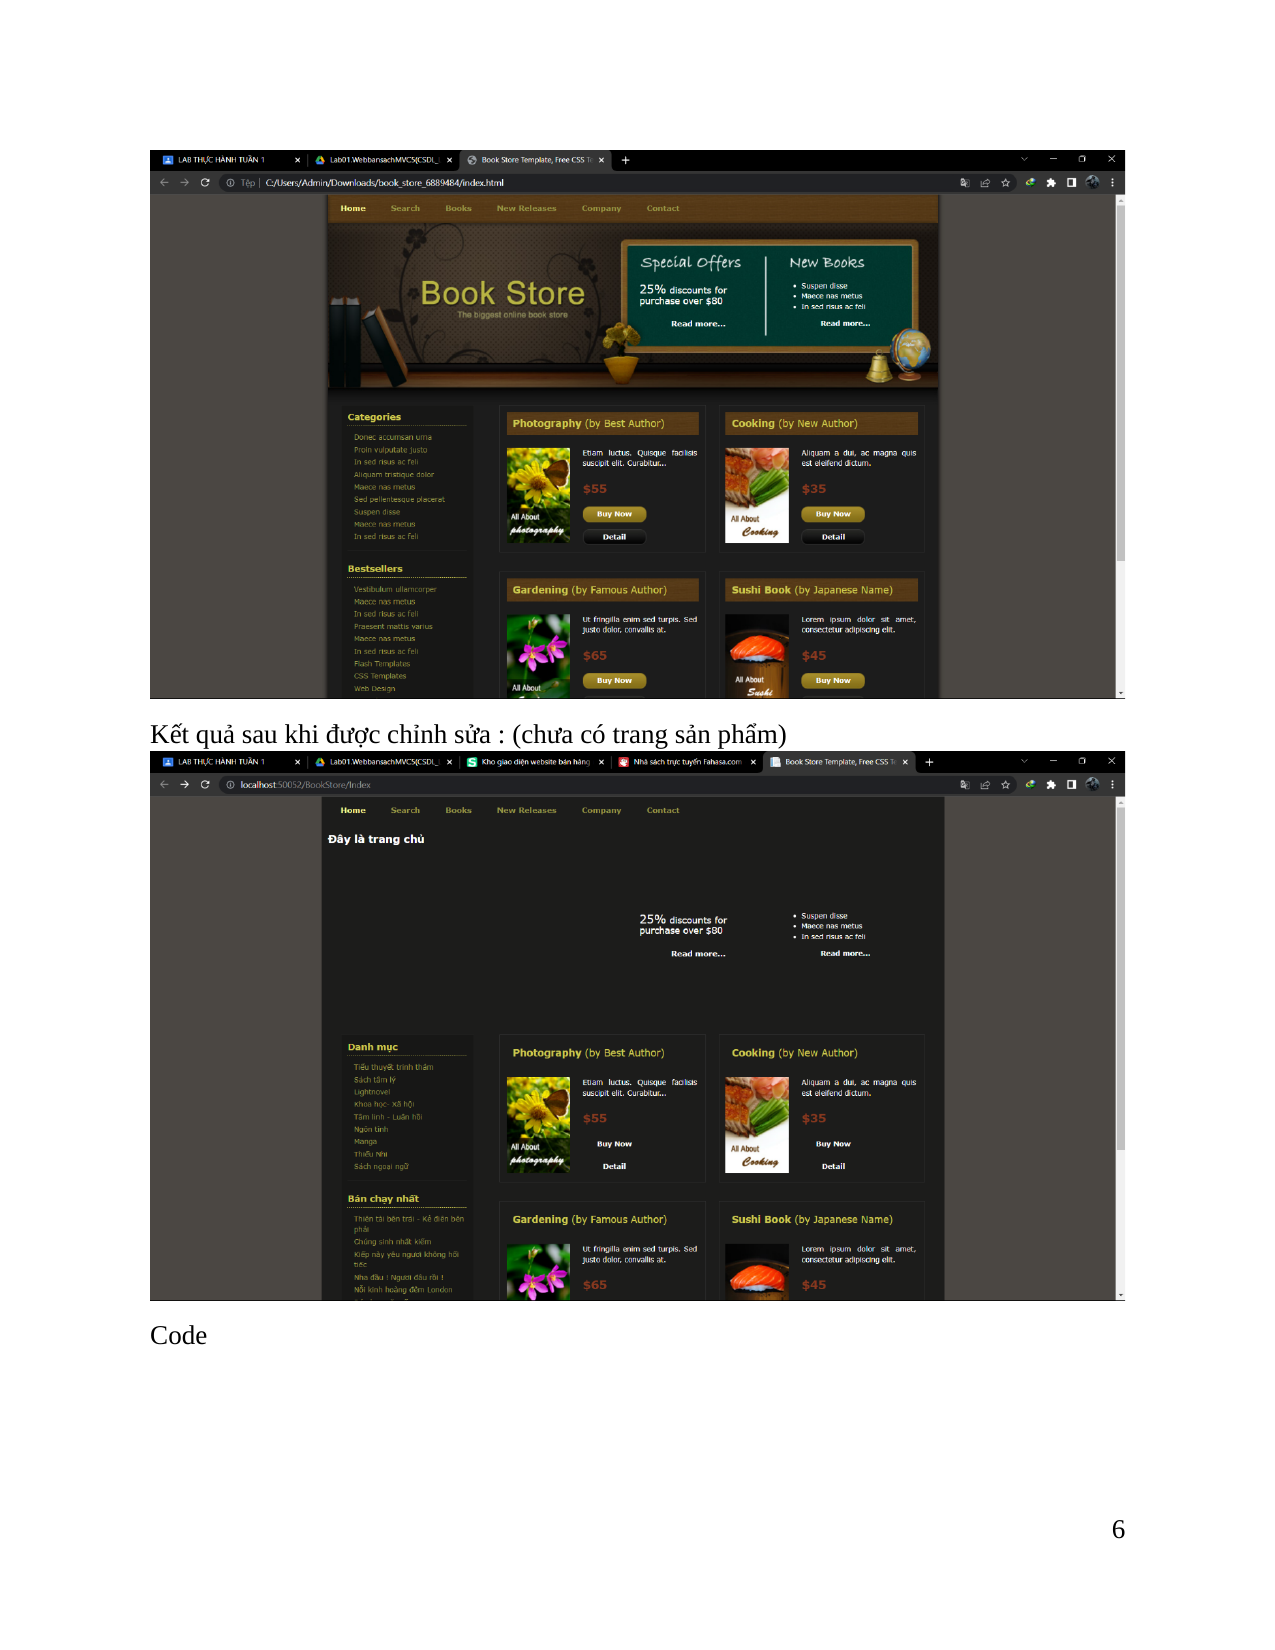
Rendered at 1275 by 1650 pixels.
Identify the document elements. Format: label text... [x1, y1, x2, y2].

text Kết quả sau khi được chỉnh sửa : (chưa có trang sản phẩm) [150, 718, 1125, 751]
picture [150, 751, 1125, 1301]
picture [150, 150, 1125, 699]
text Code [150, 1319, 1125, 1350]
